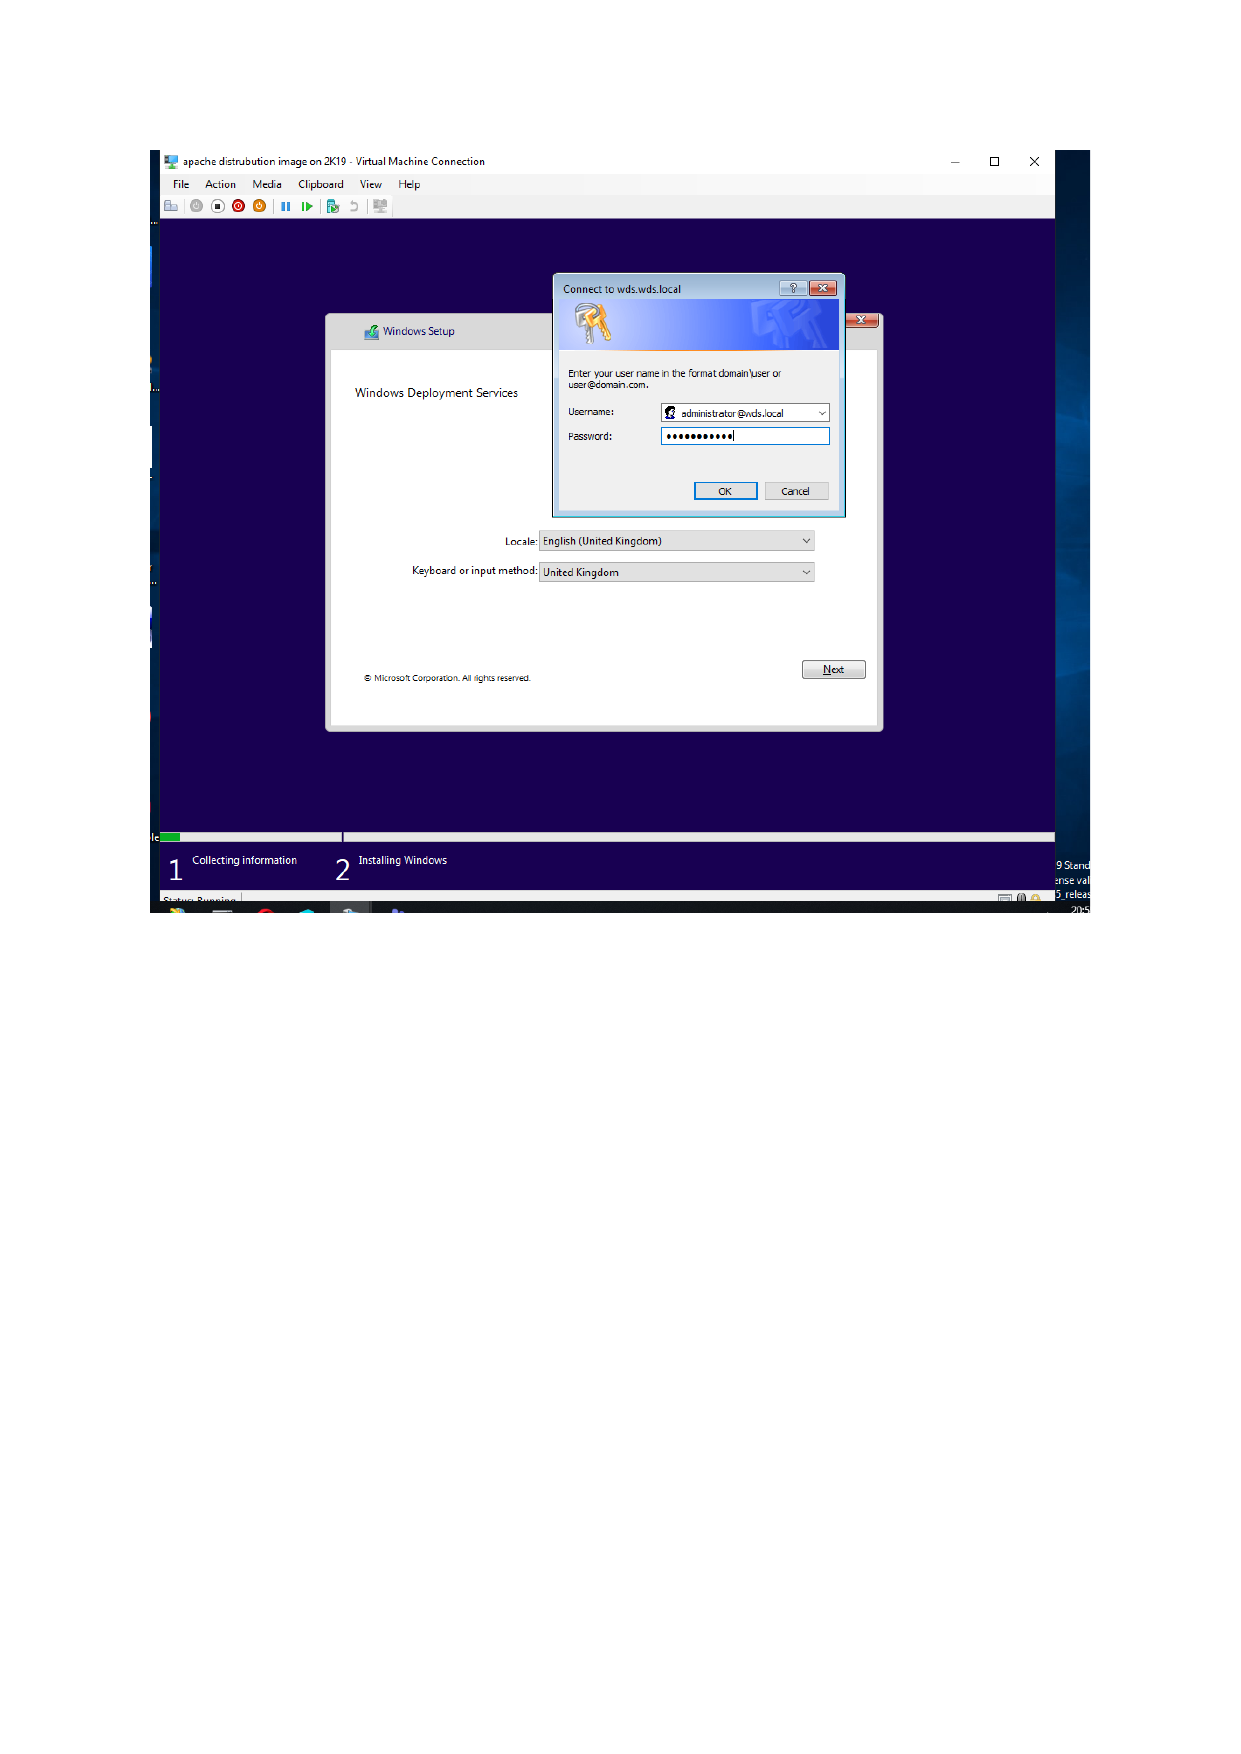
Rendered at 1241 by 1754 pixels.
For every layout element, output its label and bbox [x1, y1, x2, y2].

picture [150, 150, 1091, 913]
